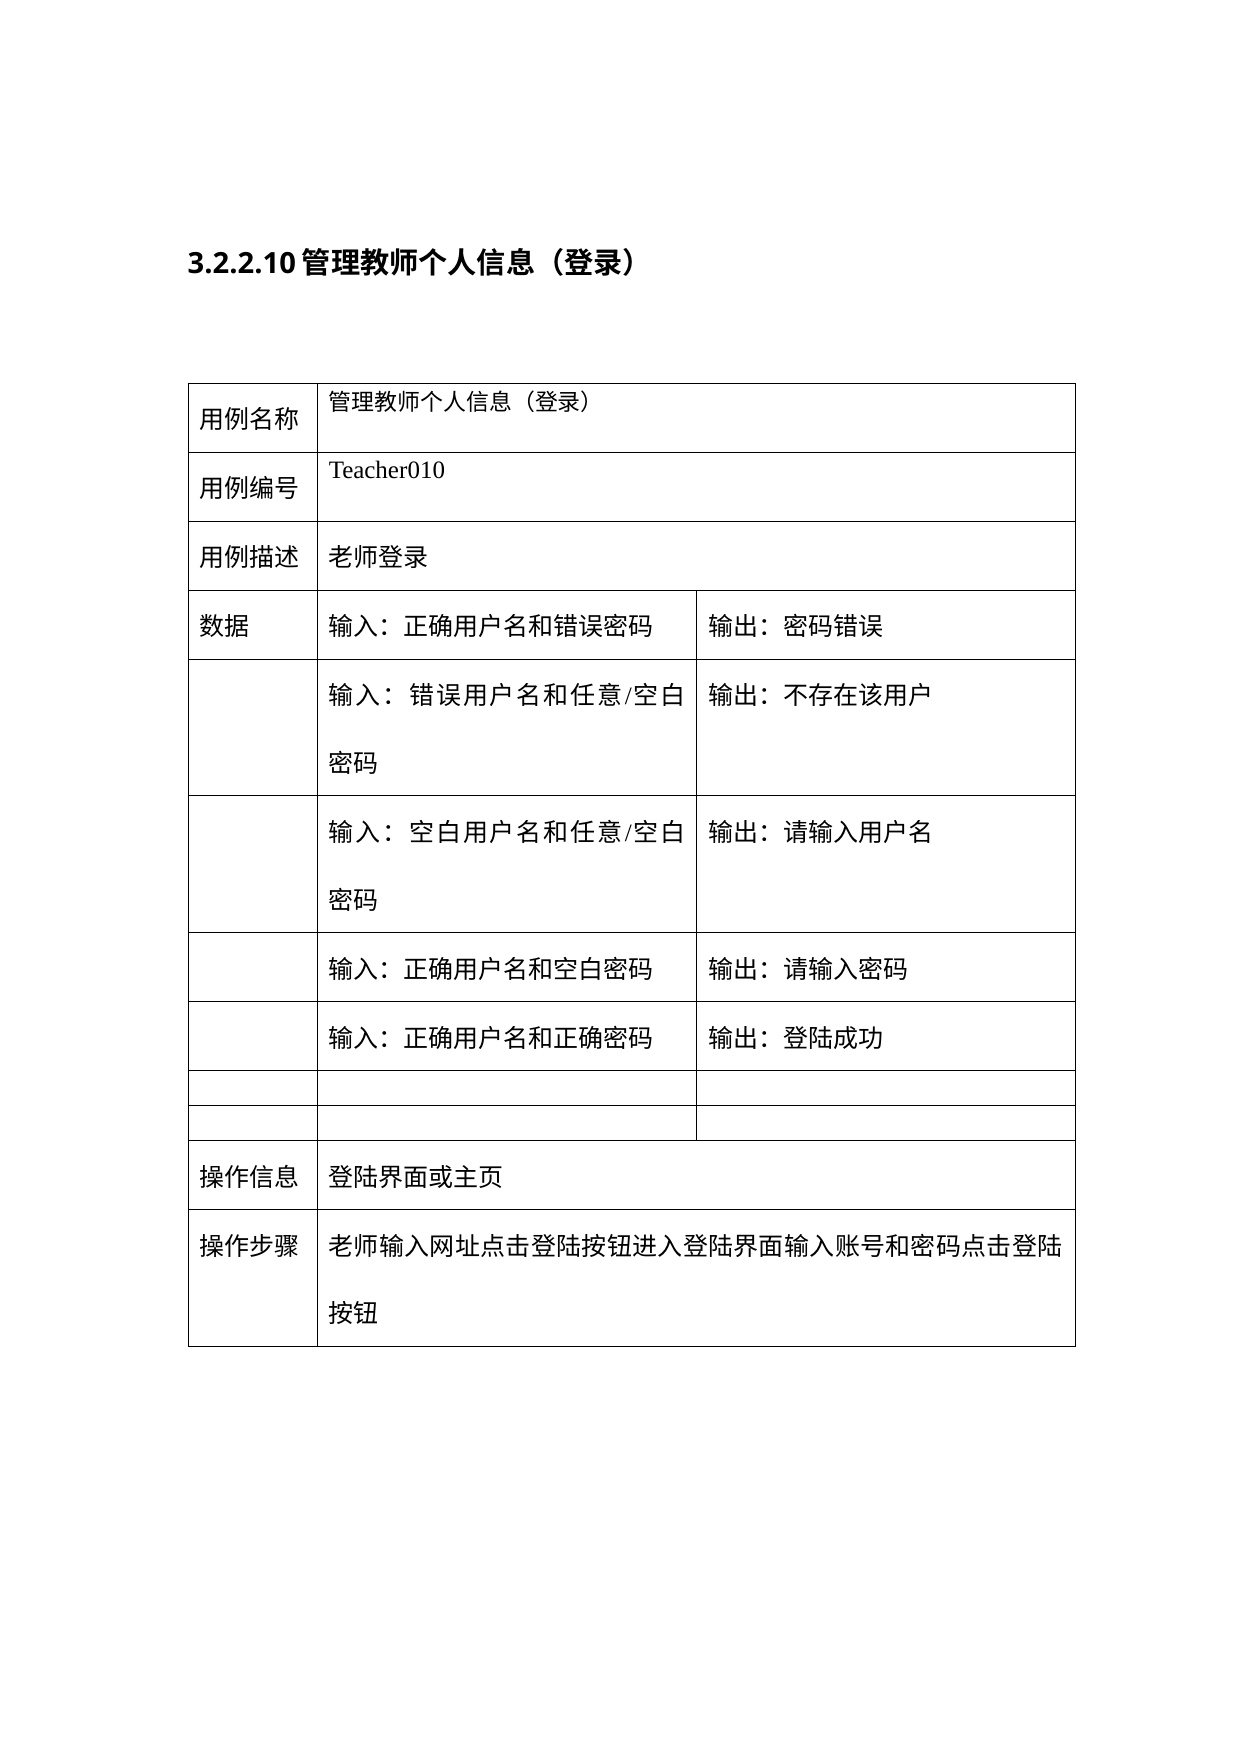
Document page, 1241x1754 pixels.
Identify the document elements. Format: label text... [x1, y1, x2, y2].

table_cell [318, 1071, 696, 1105]
table_cell 输入：正确用户名和正确密码 [318, 1002, 696, 1070]
table_cell 输出：请输入用户名 [697, 796, 1075, 932]
table_cell 老师输入网址点击登陆按钮进入登陆界面输入账号和密码点击登陆按钮 [318, 1210, 1075, 1346]
table_cell [189, 1106, 317, 1140]
table_cell Teacher010 [318, 453, 1075, 521]
table_cell [697, 1071, 1075, 1105]
table_cell 用例描述 [189, 522, 317, 589]
table_header 管理教师个人信息（登录） [318, 384, 1075, 452]
table_cell 登陆界面或主页 [318, 1141, 1075, 1209]
table_cell 输出：登陆成功 [697, 1002, 1075, 1070]
table_cell [189, 796, 317, 932]
table_cell [697, 1106, 1075, 1140]
table_cell 操作信息 [189, 1141, 317, 1209]
table_cell [318, 1106, 696, 1140]
table_cell 数据 [189, 591, 317, 658]
table_cell [189, 1071, 317, 1105]
table_cell 输出：密码错误 [697, 591, 1075, 658]
table_header 用例名称 [189, 384, 317, 452]
table_cell 输出：请输入密码 [697, 933, 1075, 1001]
table_cell 老师登录 [318, 522, 1075, 589]
table_cell 输出：不存在该用户 [697, 660, 1075, 795]
table_cell [189, 1002, 317, 1070]
table_cell 用例编号 [189, 453, 317, 521]
subtitle 3.2.2.10管理教师个人信息（登录） [187, 227, 1053, 295]
table_cell 输入：错误用户名和任意/空白密码 [318, 660, 696, 795]
table_cell [189, 660, 317, 795]
table_cell 输入：正确用户名和空白密码 [318, 933, 696, 1001]
table_cell 输入：空白用户名和任意/空白密码 [318, 796, 696, 932]
table_cell [189, 933, 317, 1001]
table_cell 操作步骤 [189, 1210, 317, 1346]
table_cell 输入：正确用户名和错误密码 [318, 591, 696, 658]
